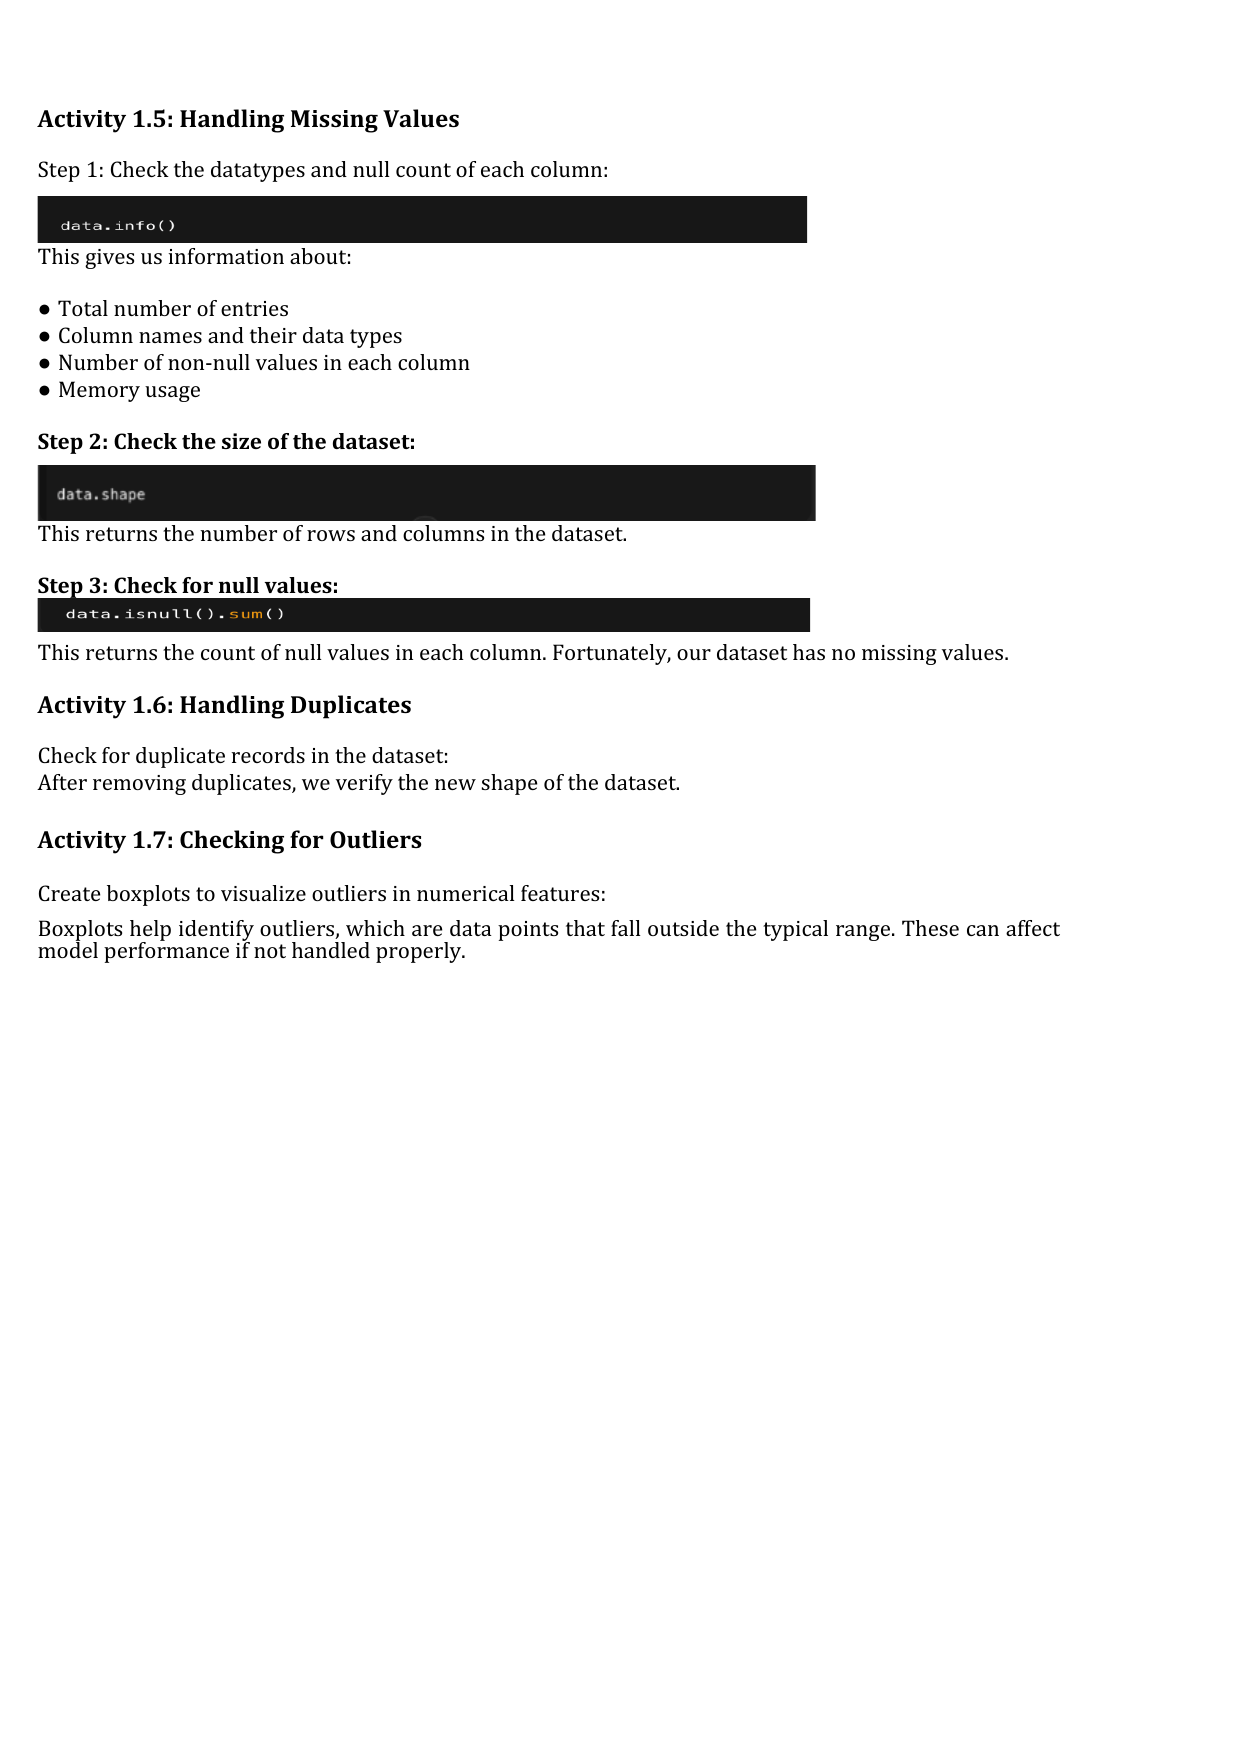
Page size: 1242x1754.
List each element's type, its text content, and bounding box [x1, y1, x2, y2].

text Check for duplicate records in the dataset: [37, 742, 1197, 769]
text Step 3: Check for null values: [37, 572, 1197, 599]
text Step 2: Check the size of the dataset: [37, 428, 1197, 455]
text After removing duplicates, we verify the new shape of the dataset. [37, 769, 1197, 796]
text Activity 1.6: Handling Duplicates [37, 693, 1197, 719]
text Activity 1.5: Handling Missing Values [37, 106, 1197, 132]
text ● Column names and their data types [37, 322, 1197, 349]
text ● Number of non-null values in each column [37, 349, 1197, 376]
text Step 1: Check the datatypes and null count of each column: [37, 155, 1197, 182]
text ● Memory usage [37, 376, 1197, 403]
picture [37, 196, 808, 243]
text Activity 1.7: Checking for Outliers [37, 825, 1197, 854]
text Boxplots help identify outliers, which are data points that fall outside the typical range. These can affect model performance if not handled properly. [37, 918, 1062, 964]
text This gives us information about: [37, 243, 1197, 270]
picture [37, 465, 816, 521]
picture [37, 598, 811, 632]
text This returns the count of null values in each column. Fortunately, our dataset has no missing values. [37, 640, 1049, 666]
text Create boxplots to visualize outliers in numerical features: [37, 879, 1197, 906]
text ● Total number of entries [37, 295, 1197, 322]
text This returns the number of rows and columns in the dataset. [37, 520, 1197, 547]
